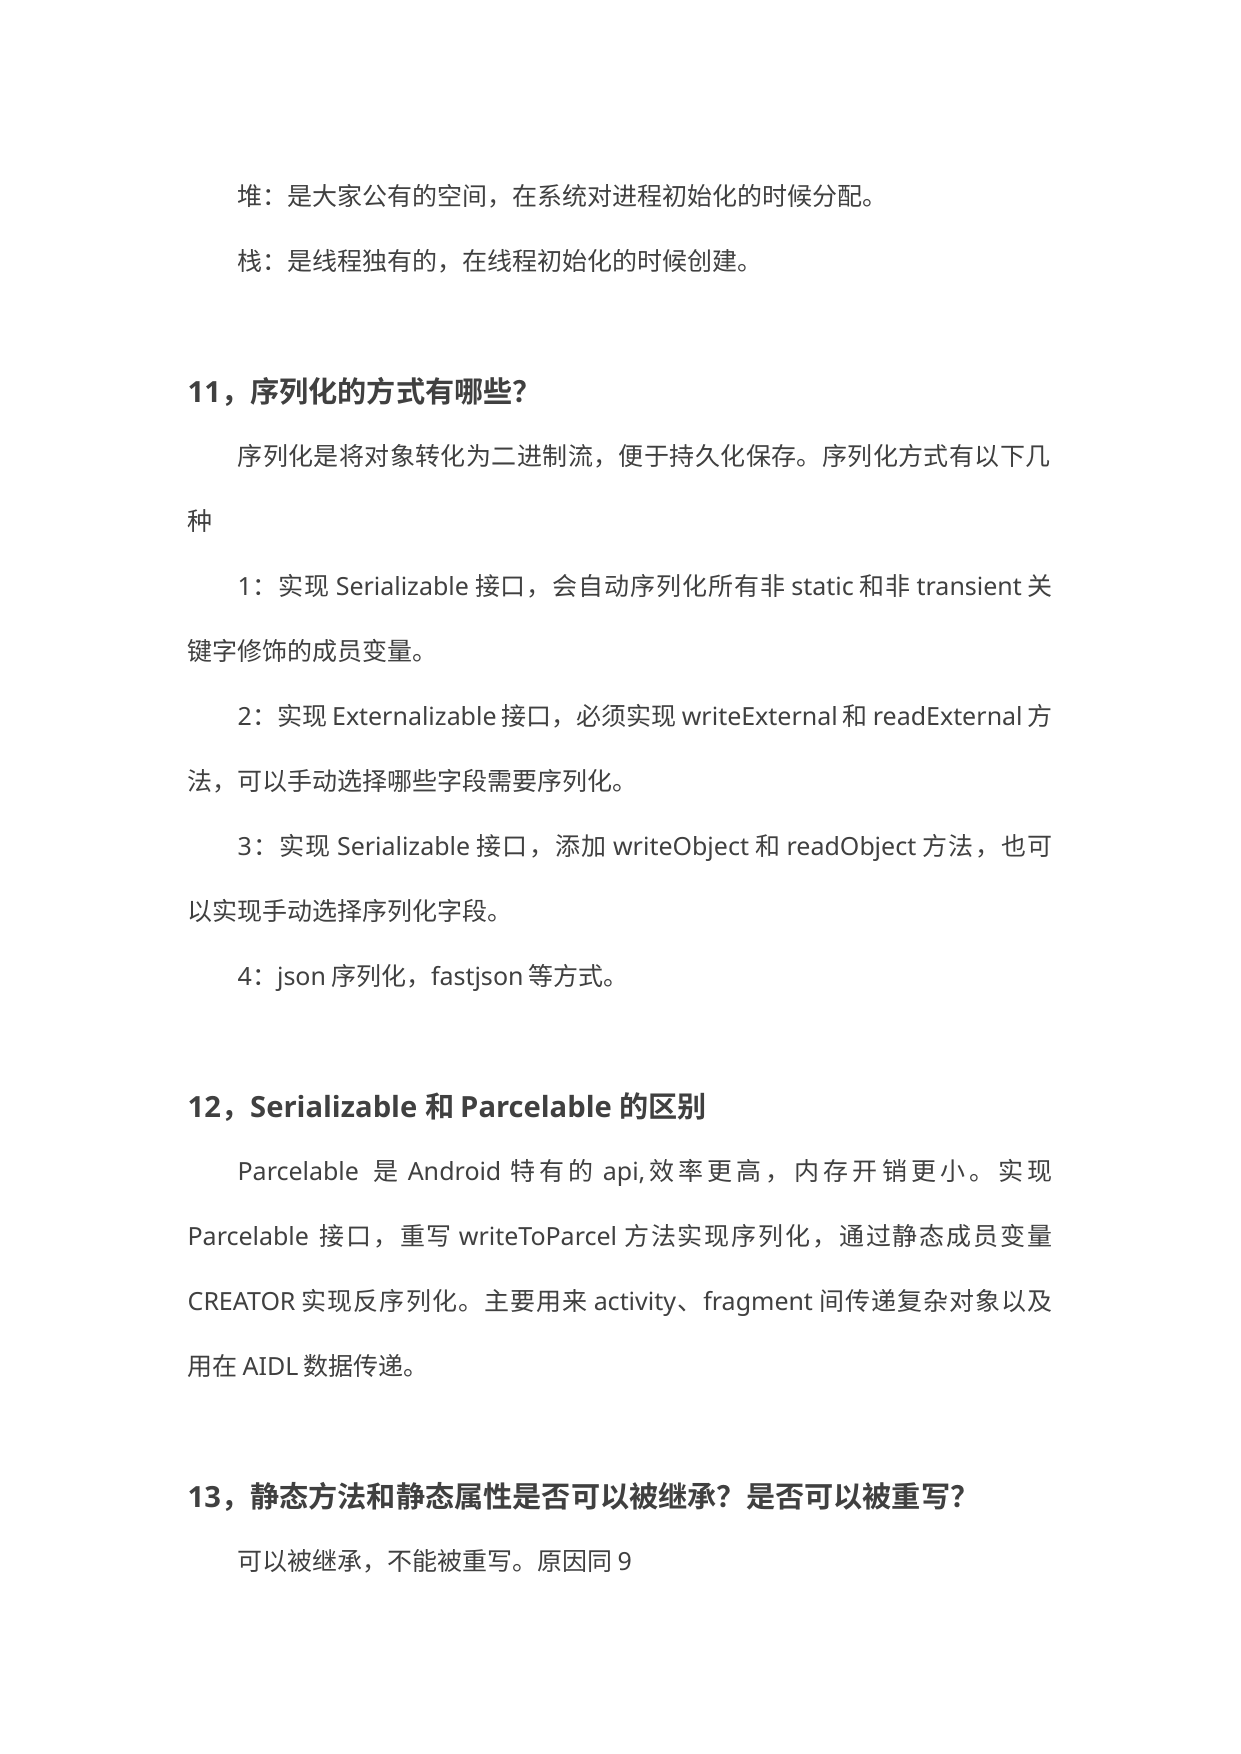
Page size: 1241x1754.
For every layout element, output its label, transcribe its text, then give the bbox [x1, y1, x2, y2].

list 12，Serializable 和Parcelable 的区别 [187, 1072, 1053, 1137]
list 11，序列化的方式有哪些？ [187, 357, 1053, 422]
list 2：实现Externalizable接口，必须实现writeExternal和readExternal方法，可以手动选择哪些字段需要序列化。 [187, 682, 1053, 812]
list 可以被继承，不能被重写。原因同9 [187, 1527, 1053, 1592]
list 3：实现Serializable接口，添加writeObject和readObject方法，也可以实现手动选择序列化字段。 [187, 812, 1053, 942]
list 序列化是将对象转化为二进制流，便于持久化保存。序列化方式有以下几种 [187, 422, 1053, 552]
list 1：实现Serializable接口，会自动序列化所有非static和非transient关键字修饰的成员变量。 [187, 552, 1053, 682]
list 堆：是大家公有的空间，在系统对进程初始化的时候分配。 [187, 162, 1053, 227]
list 4：json序列化，fastjson等方式。 [187, 942, 1053, 1007]
list 栈：是线程独有的，在线程初始化的时候创建。 [187, 227, 1053, 292]
list Parcelable 是Android特有的api,效率更高，内存开销更小。实现Parcelable 接口，重写writeToParcel方法实现序列化，通过静态成员变量CREATOR实现反序列化。主要用来activity、fragment间传递复杂对象以及用在AIDL数据传递。 [187, 1137, 1053, 1397]
list 13，静态方法和静态属性是否可以被继承？是否可以被重写？ [187, 1462, 1053, 1527]
